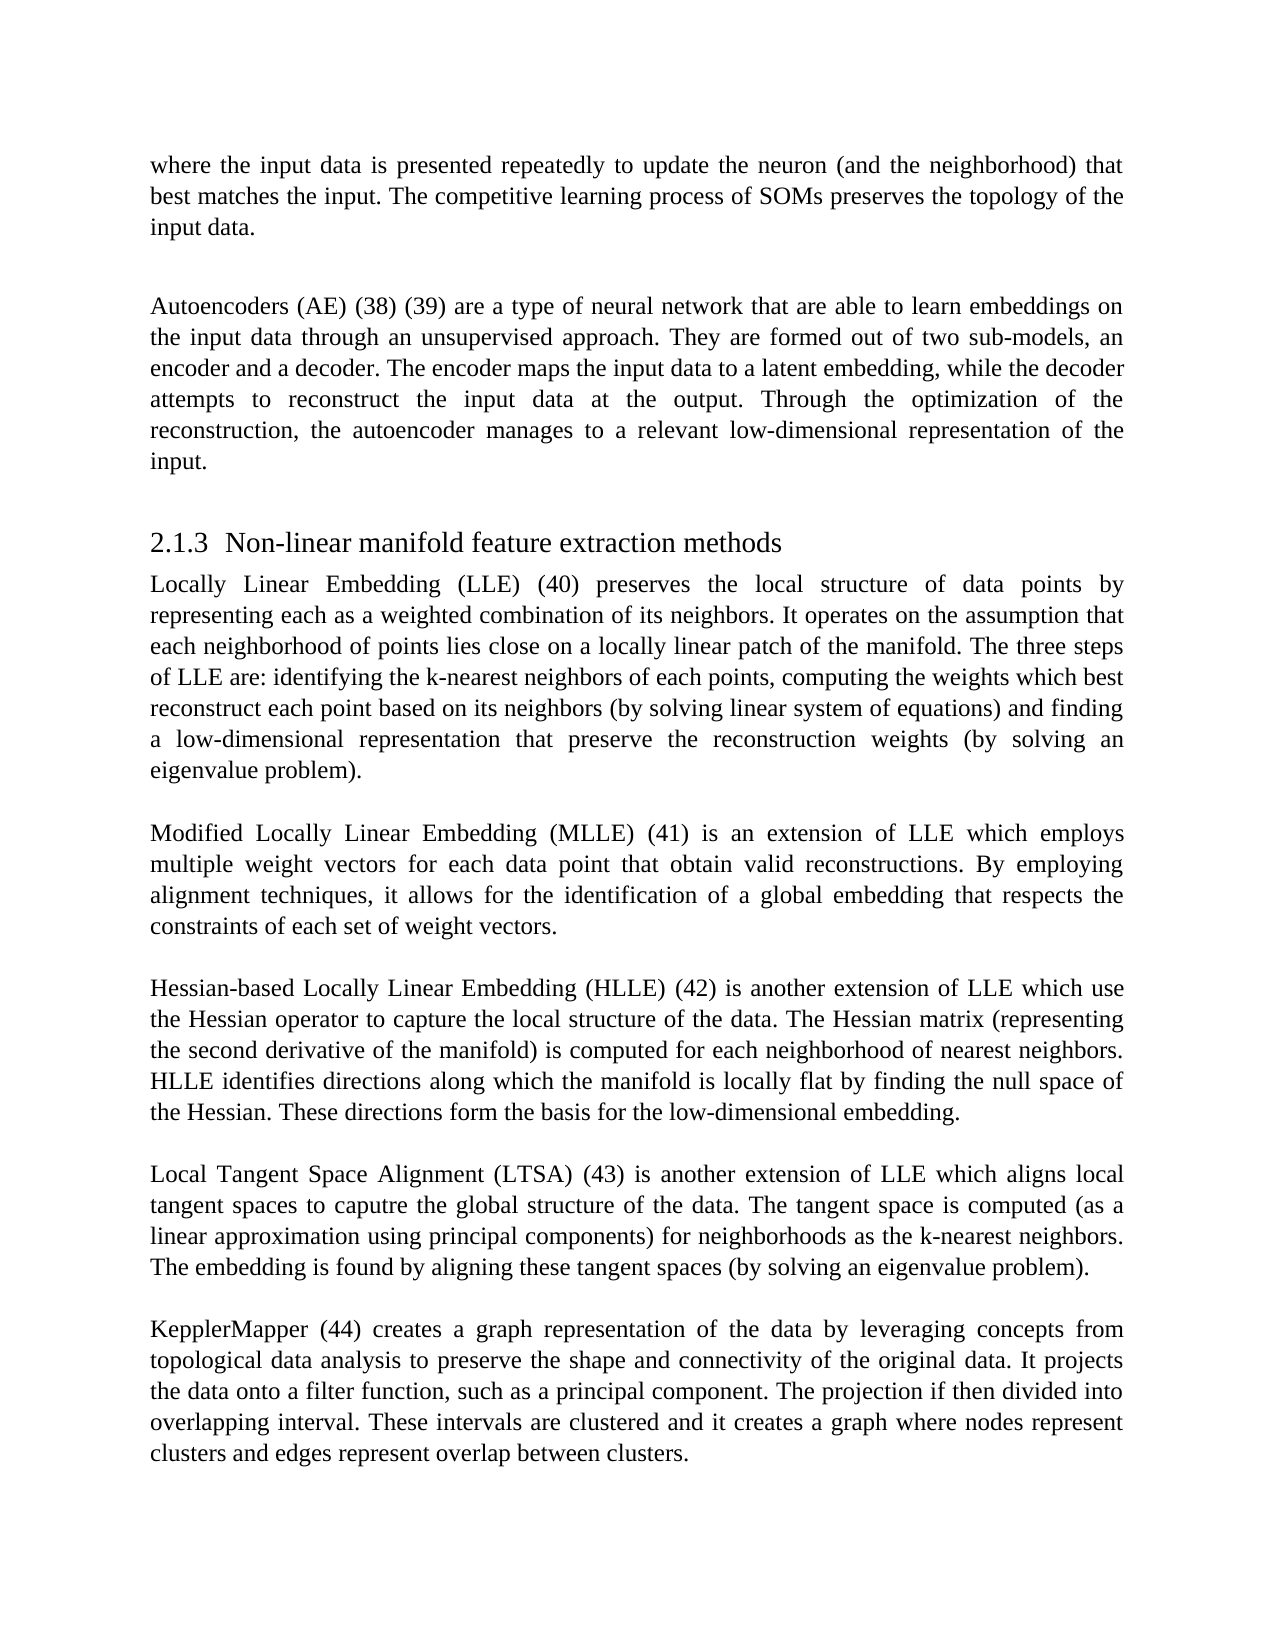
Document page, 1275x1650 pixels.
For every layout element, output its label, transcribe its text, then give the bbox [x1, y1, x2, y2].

text Locally Linear Embedding (LLE) (40) preserves the local structure of data points by representing each as a weighted combination of its neighbors. It operates on the assumption that each neighborhood of points lies close on a locally linear patch of the manifold. The three steps of LLE are: identifying the k-nearest neighbors of each points, computing the weights which best reconstruct each point based on its neighbors (by solving linear system of equations) and finding a low-dimensional representation that preserve the reconstruction weights (by solving an eigenvalue problem). [150, 569, 1125, 784]
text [150, 150, 1125, 241]
text Modified Locally Linear Embedding (MLLE) (41) is an extension of LLE which employs multiple weight vectors for each data point that obtain valid reconstructions. By employing alignment techniques, it allows for the identification of a global embedding that respects the constraints of each set of weight vectors. [150, 818, 1125, 939]
text Hessian-based Locally Linear Embedding (HLLE) (42) is another extension of LLE which use the Hessian operator to capture the local structure of the data. The Hessian matrix (representing the second derivative of the manifold) is computed for each neighborhood of nearest neighbors. HLLE identifies directions along which the manifold is locally flat by finding the null space of the Hessian. These directions form the basis for the low-dimensional embedding. [150, 973, 1125, 1126]
text KepplerMapper (44) creates a graph representation of the data by leveraging concepts from topological data analysis to preserve the shape and connectivity of the original data. It projects the data onto a filter function, such as a principal component. The projection if then divided into overlapping interval. These intervals are clustered and it creates a graph where nodes represent clusters and edges represent overlap between clusters. [150, 1314, 1125, 1467]
text Autoencoders (AE) (38) (39) are a type of neural network that are able to learn embeddings on the input data through an unsupervised approach. They are formed out of two sub-models, an encoder and a decoder. The encoder maps the input data to a latent embedding, while the decoder attempts to reconstruct the input data at the output. Through the optimization of the reconstruction, the autoencoder manages to a relevant low-dimensional representation of the input. [150, 291, 1125, 475]
text Local Tangent Space Alignment (LTSA) (43) is another extension of LLE which aligns local tangent spaces to caputre the global structure of the data. The tangent space is computed (as a linear approximation using principal components) for neighborhoods as the k-nearest neighbors. The embedding is found by aligning these tangent spaces (by solving an eigenvalue problem). [150, 1159, 1125, 1281]
subtitle Non-linear manifold feature extraction methods [150, 525, 1125, 558]
